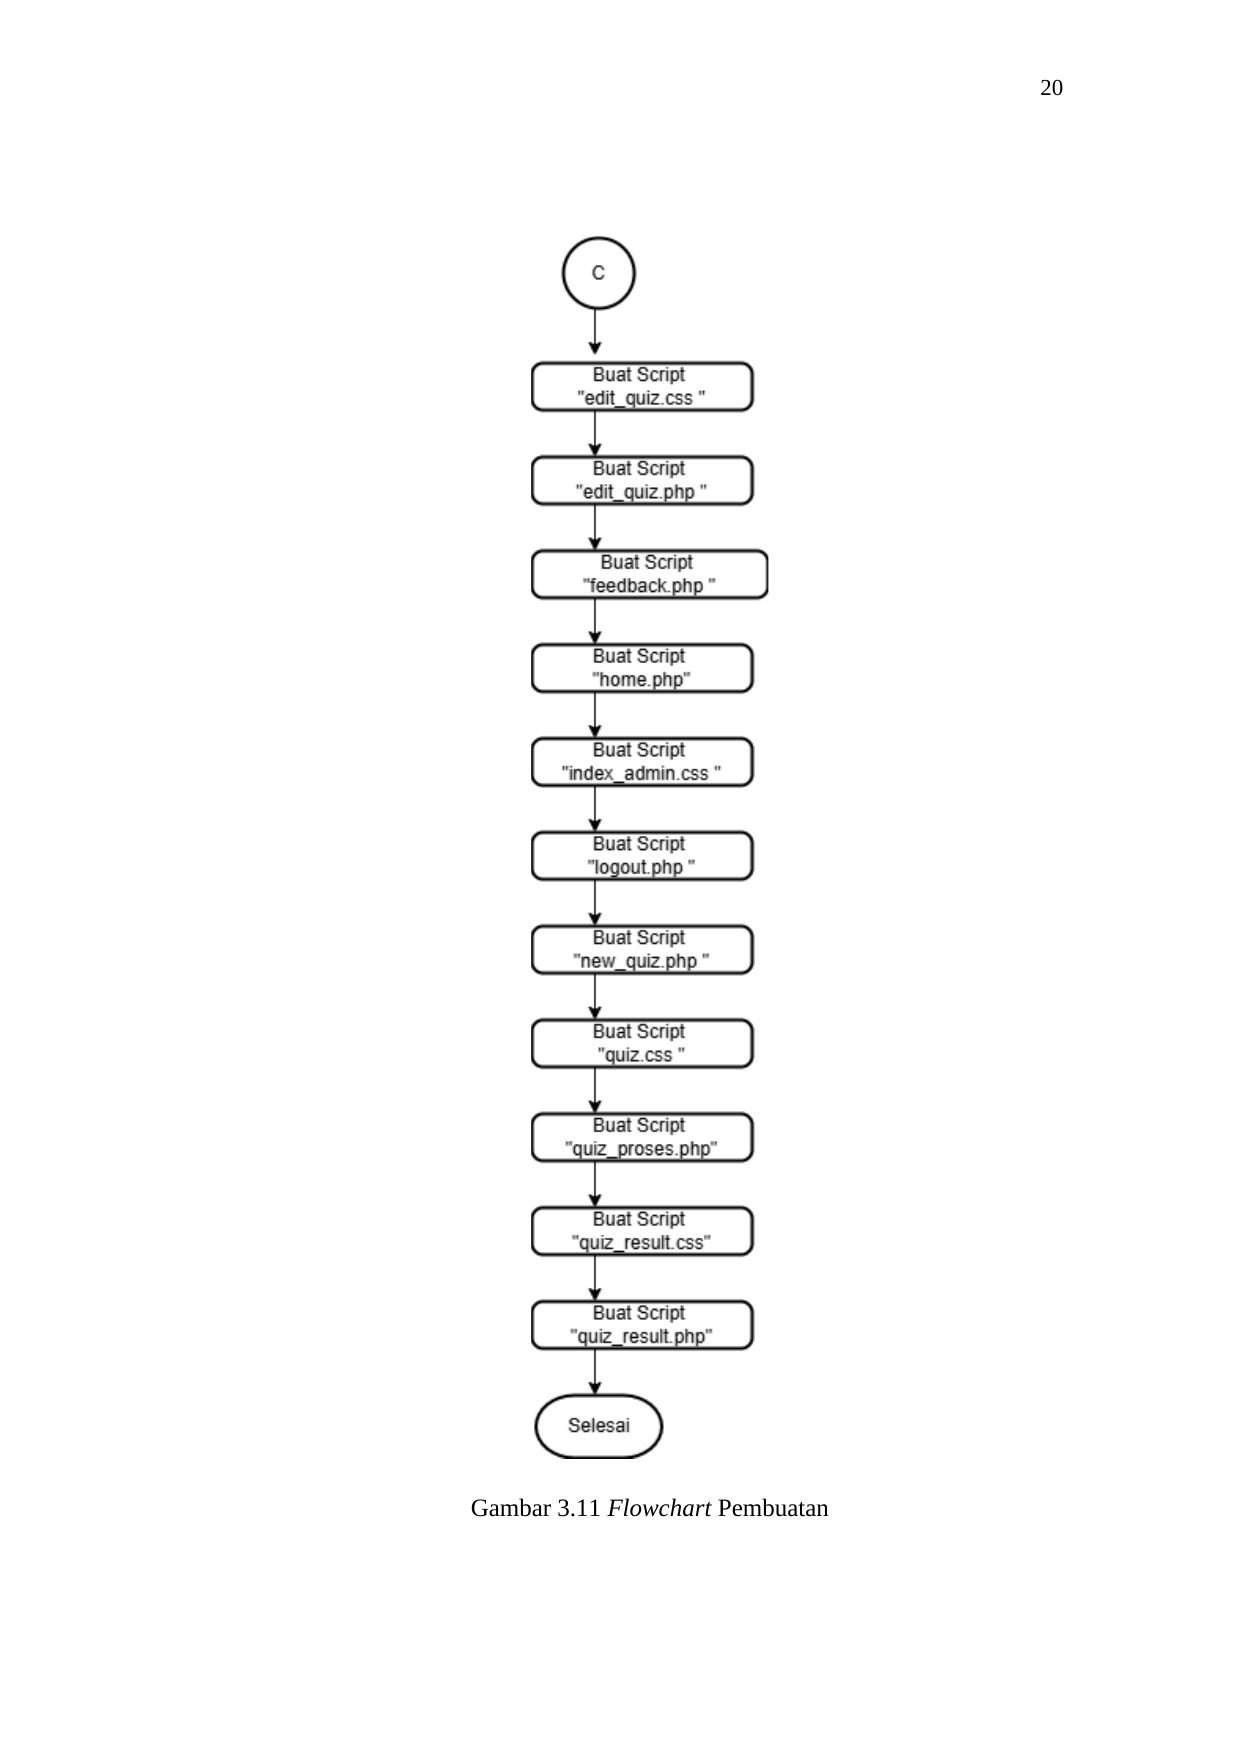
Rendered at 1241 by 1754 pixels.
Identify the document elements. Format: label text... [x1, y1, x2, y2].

text Gambar 3.11 Flowchart Pembuatan [236, 1493, 1063, 1522]
picture [531, 236, 769, 1459]
